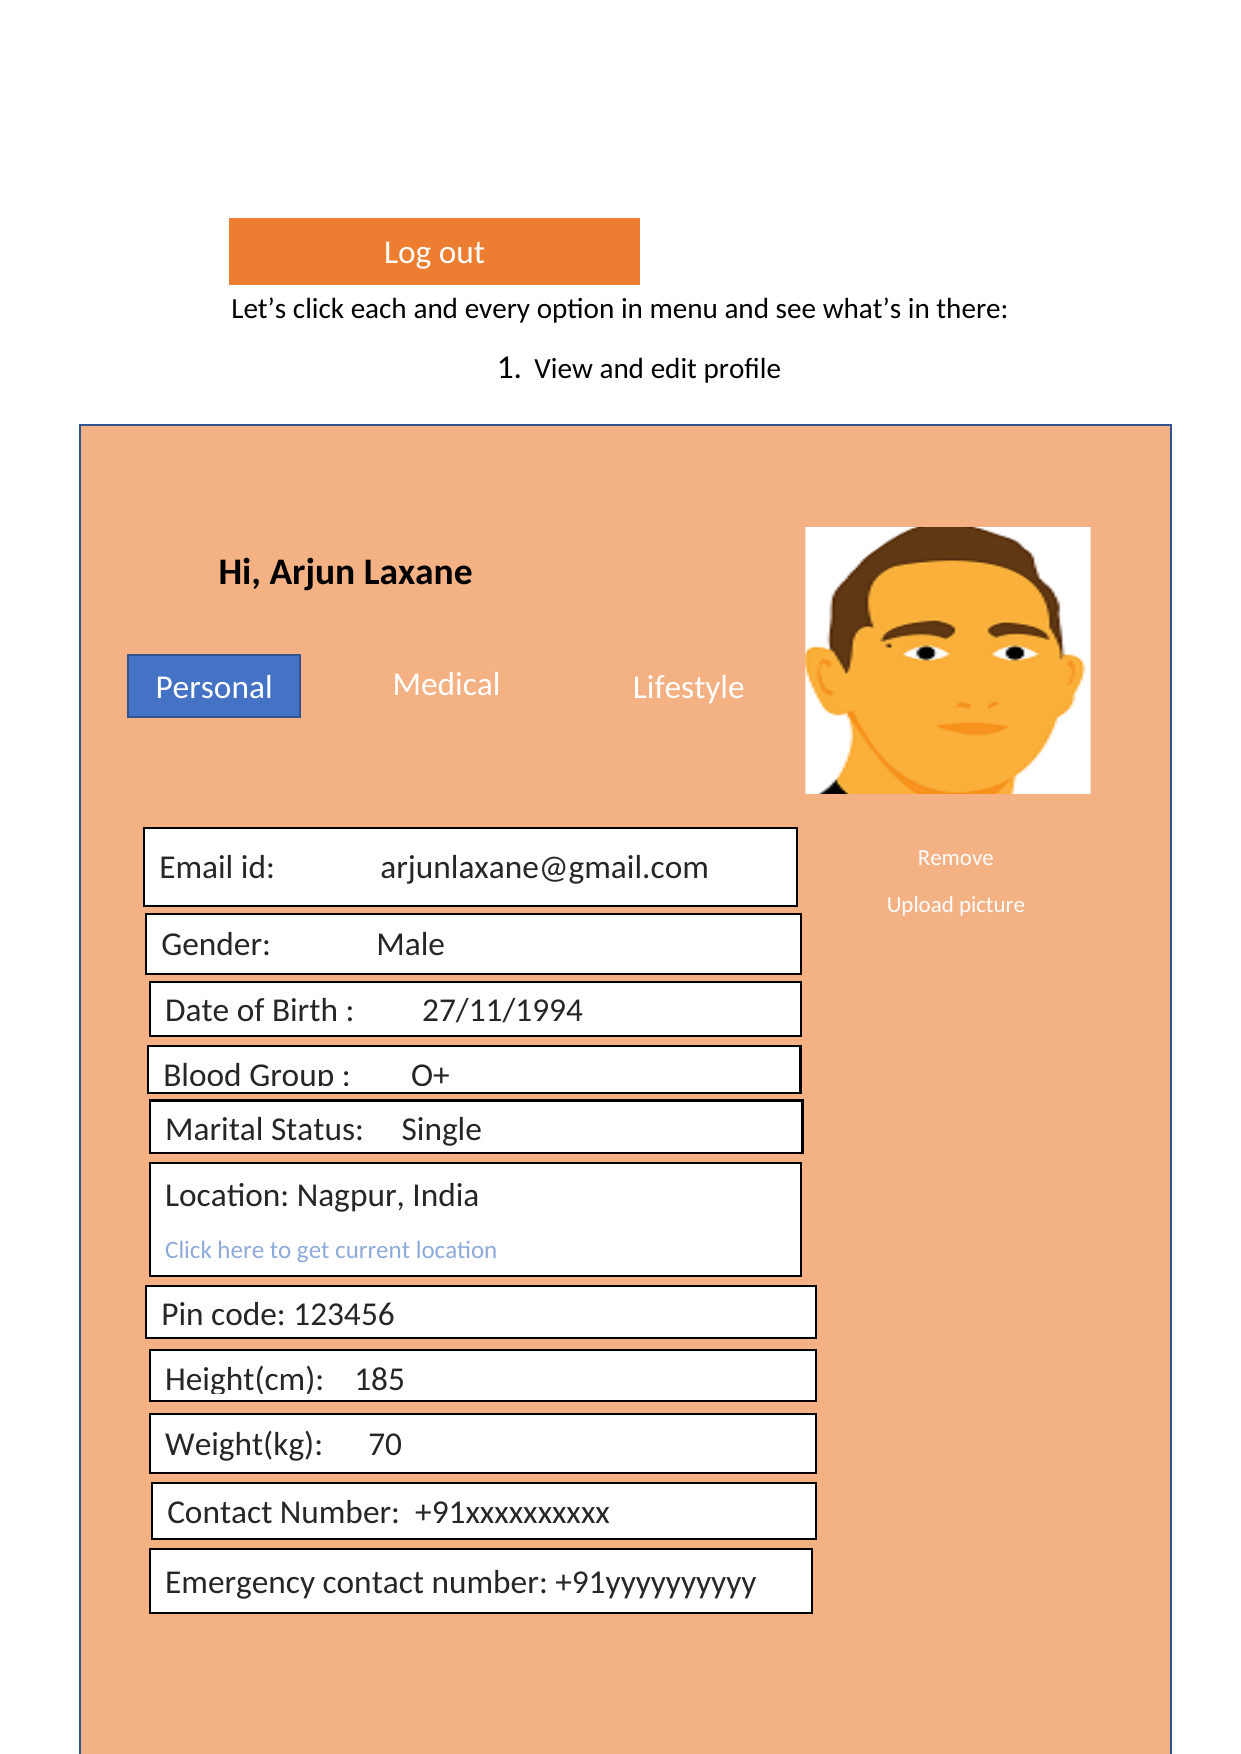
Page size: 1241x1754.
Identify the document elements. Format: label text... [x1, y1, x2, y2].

picture [805, 527, 1091, 794]
text Let’s click each and every option in menu and see what’s in there: [150, 291, 1090, 326]
list View and edit profile [187, 346, 1090, 386]
